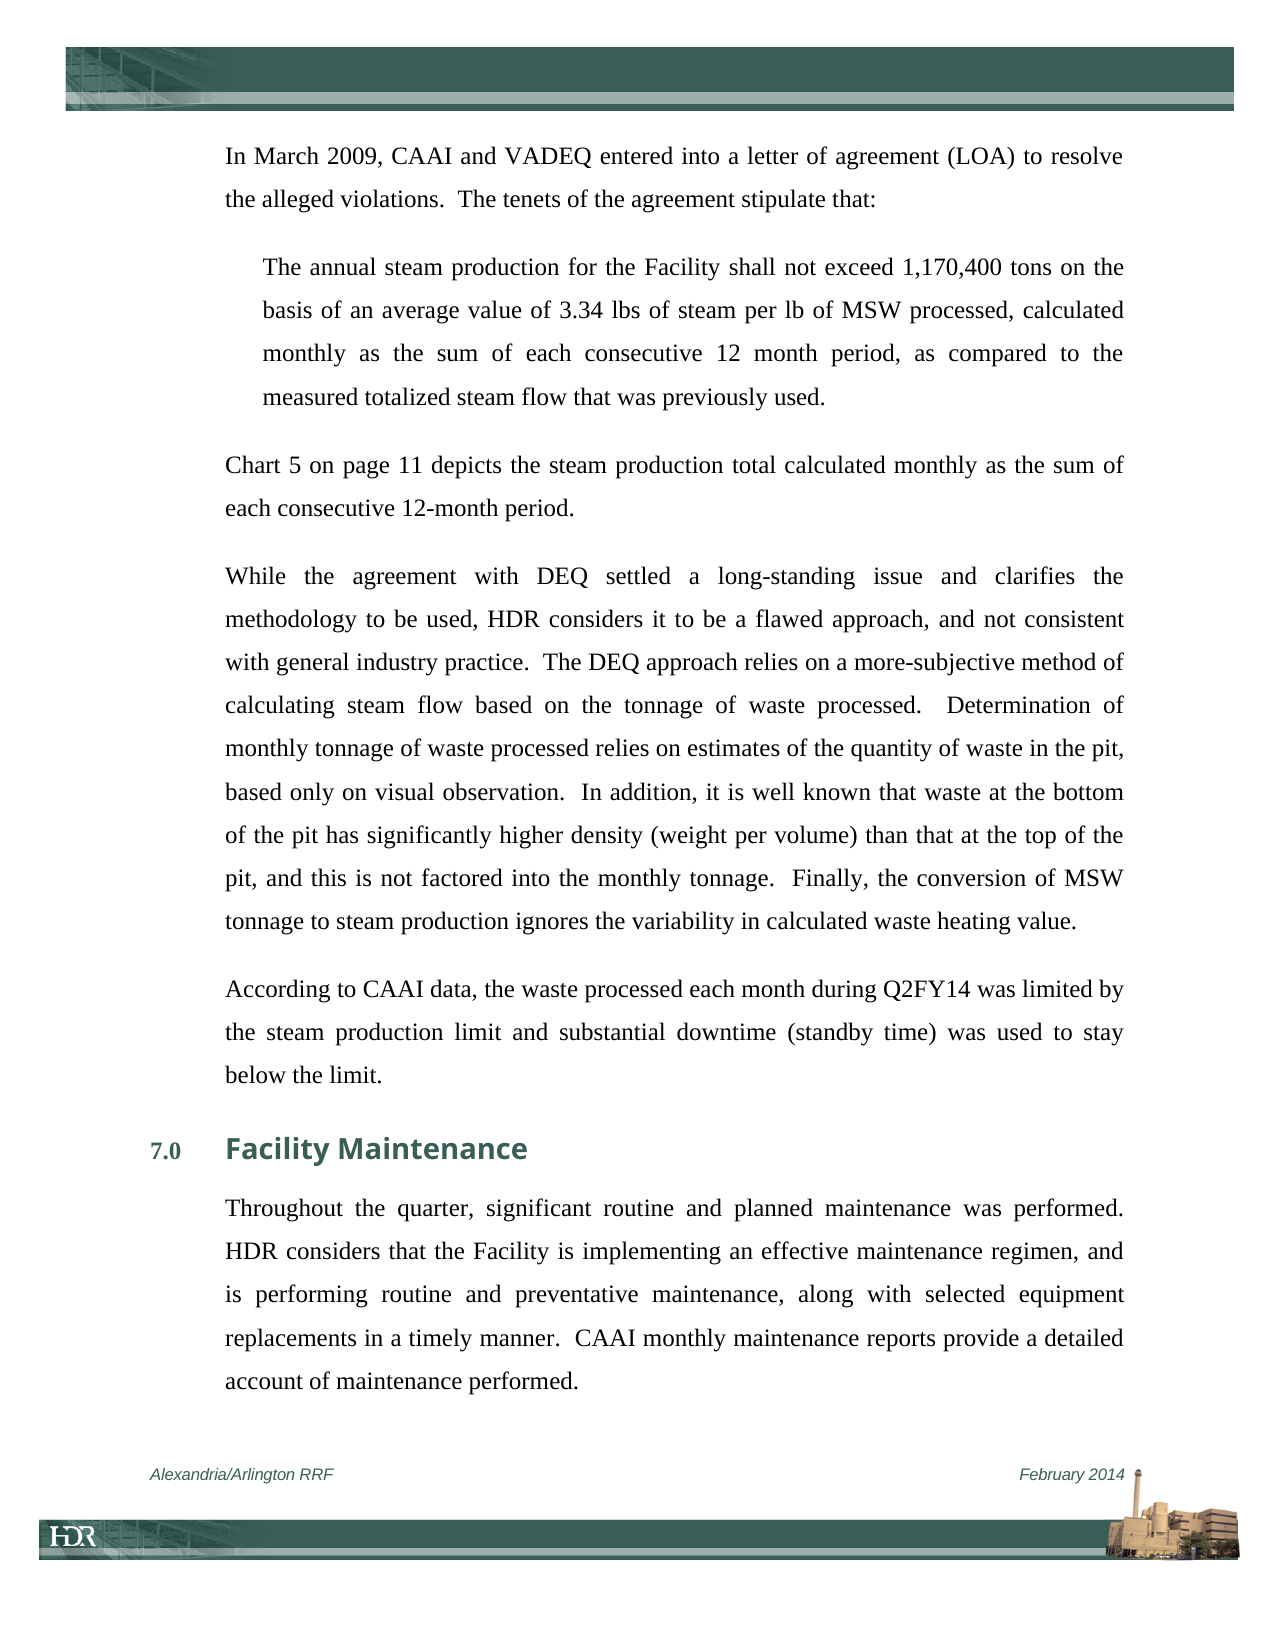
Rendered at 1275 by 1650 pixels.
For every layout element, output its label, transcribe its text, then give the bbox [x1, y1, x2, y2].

text According to CAAI data, the waste processed each month during Q2FY14 was limited by the steam production limit and substantial downtime (standby time) was used to stay below the limit. [225, 974, 1125, 1089]
text The annual steam production for the Facility shall not exceed 1,170,400 tons on the basis of an average value of 3.34 lbs of steam per lb of MSW processed, calculated monthly as the sum of each consecutive 12 month period, as compared to the measured totalized steam flow that was previously used. [262, 252, 1125, 410]
subtitle Facility Maintenance [150, 1128, 1125, 1168]
text In March 2009, CAAI and VADEQ entered into a letter of agreement (LOA) to resolve the alleged violations. The tenets of the agreement stipulate that: [225, 141, 1125, 213]
picture [65, 46, 1234, 111]
text Throughout the quarter, significant routine and planned maintenance was performed. HDR considers that the Facility is implementing an effective maintenance regimen, and is performing routine and preventative maintenance, along with selected equipment replacements in a timely manner. CAAI monthly maintenance reports provide a detailed account of maintenance performed. [225, 1193, 1125, 1394]
text While the agreement with DEQ settled a long-standing issue and clarifies the methodology to be used, HDR considers it to be a flawed approach, and not consistent with general industry practice. The DEQ approach relies on a more-subjective method of calculating steam flow based on the tonnage of waste processed. Determination of monthly tonnage of waste processed relies on estimates of the quantity of waste in the pit, based only on visual observation. In addition, it is well known that waste at the bottom of the pit has significantly higher density (weight per volume) than that at the top of the pit, and this is not factored into the monthly tonnage. Finally, the conversion of MSW tonnage to steam production ignores the variability in calculated waste heating value. [225, 561, 1125, 935]
text Chart 5 on page 11 depicts the steam production total calculated monthly as the sum of each consecutive 12-month period. [225, 450, 1125, 522]
picture [20, 1459, 1252, 1576]
